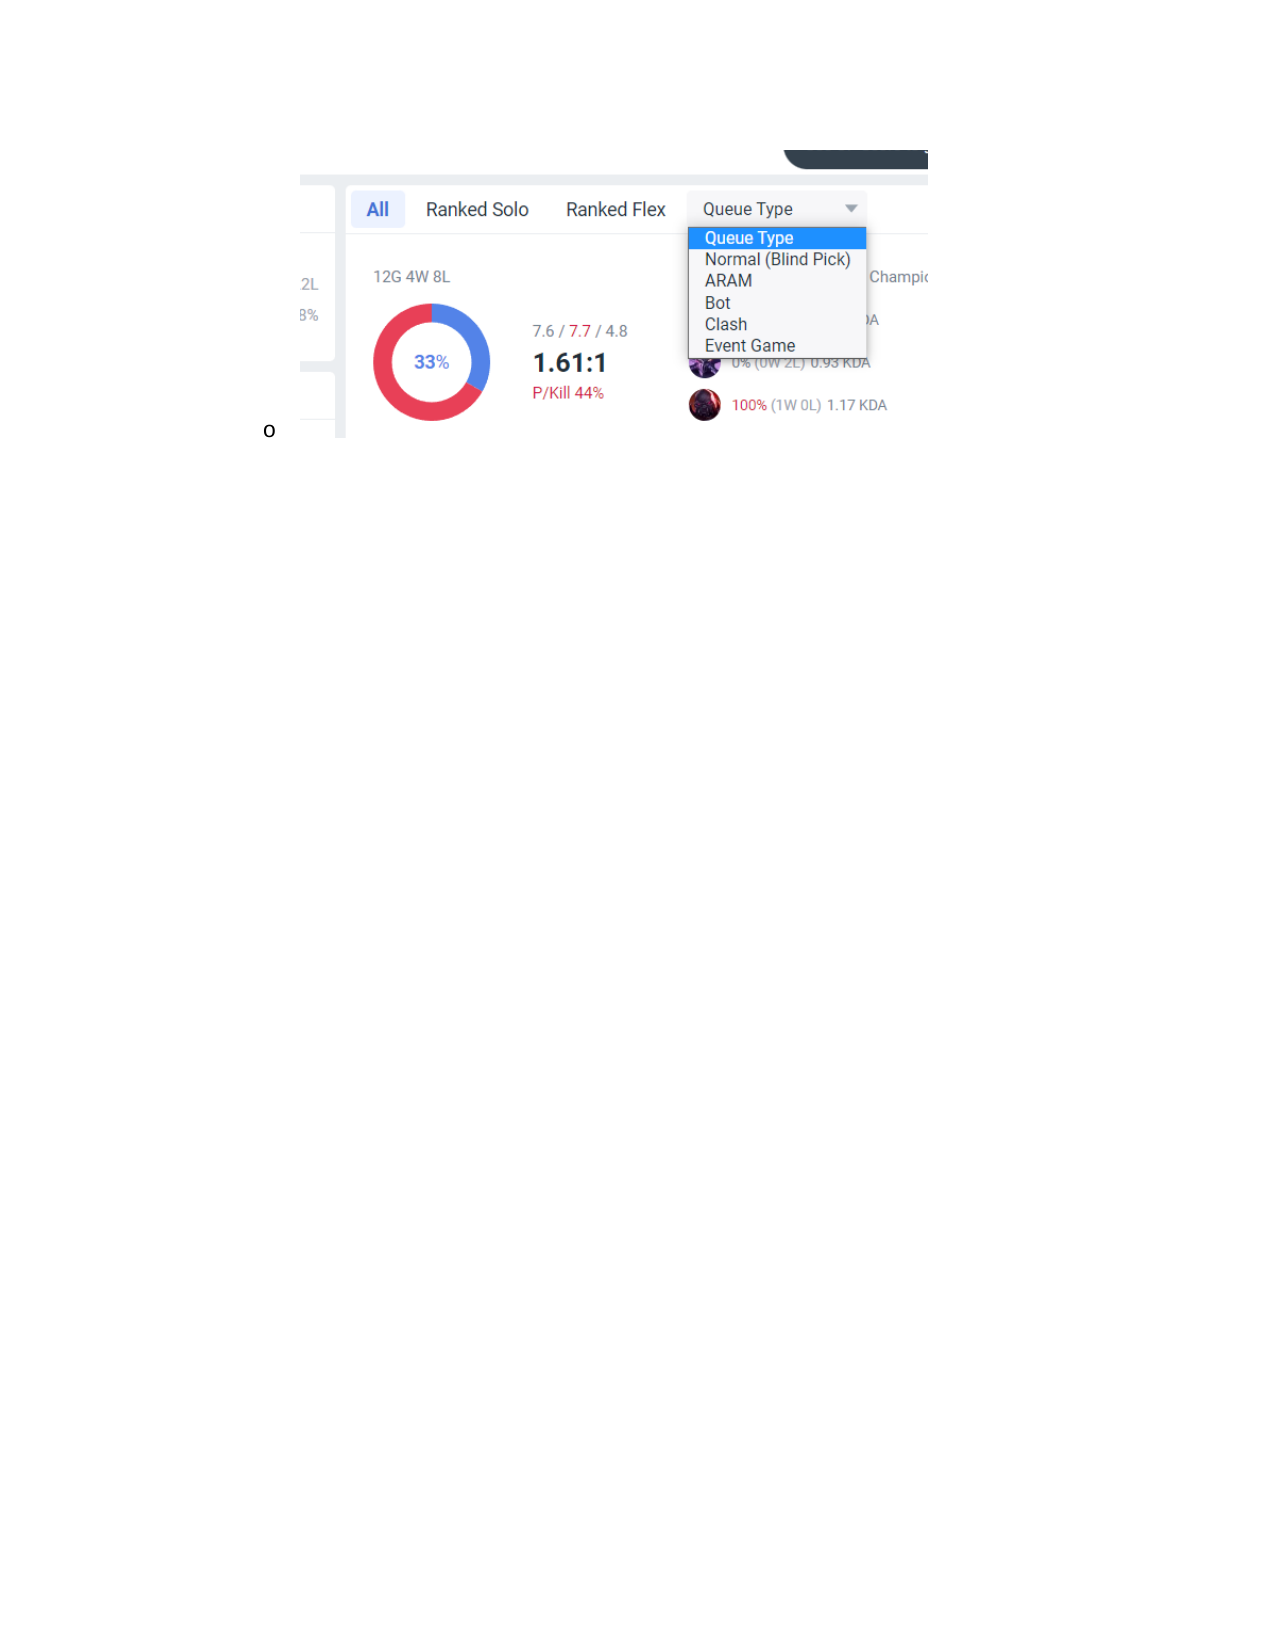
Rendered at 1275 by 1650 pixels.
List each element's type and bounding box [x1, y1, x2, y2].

picture [300, 150, 928, 438]
